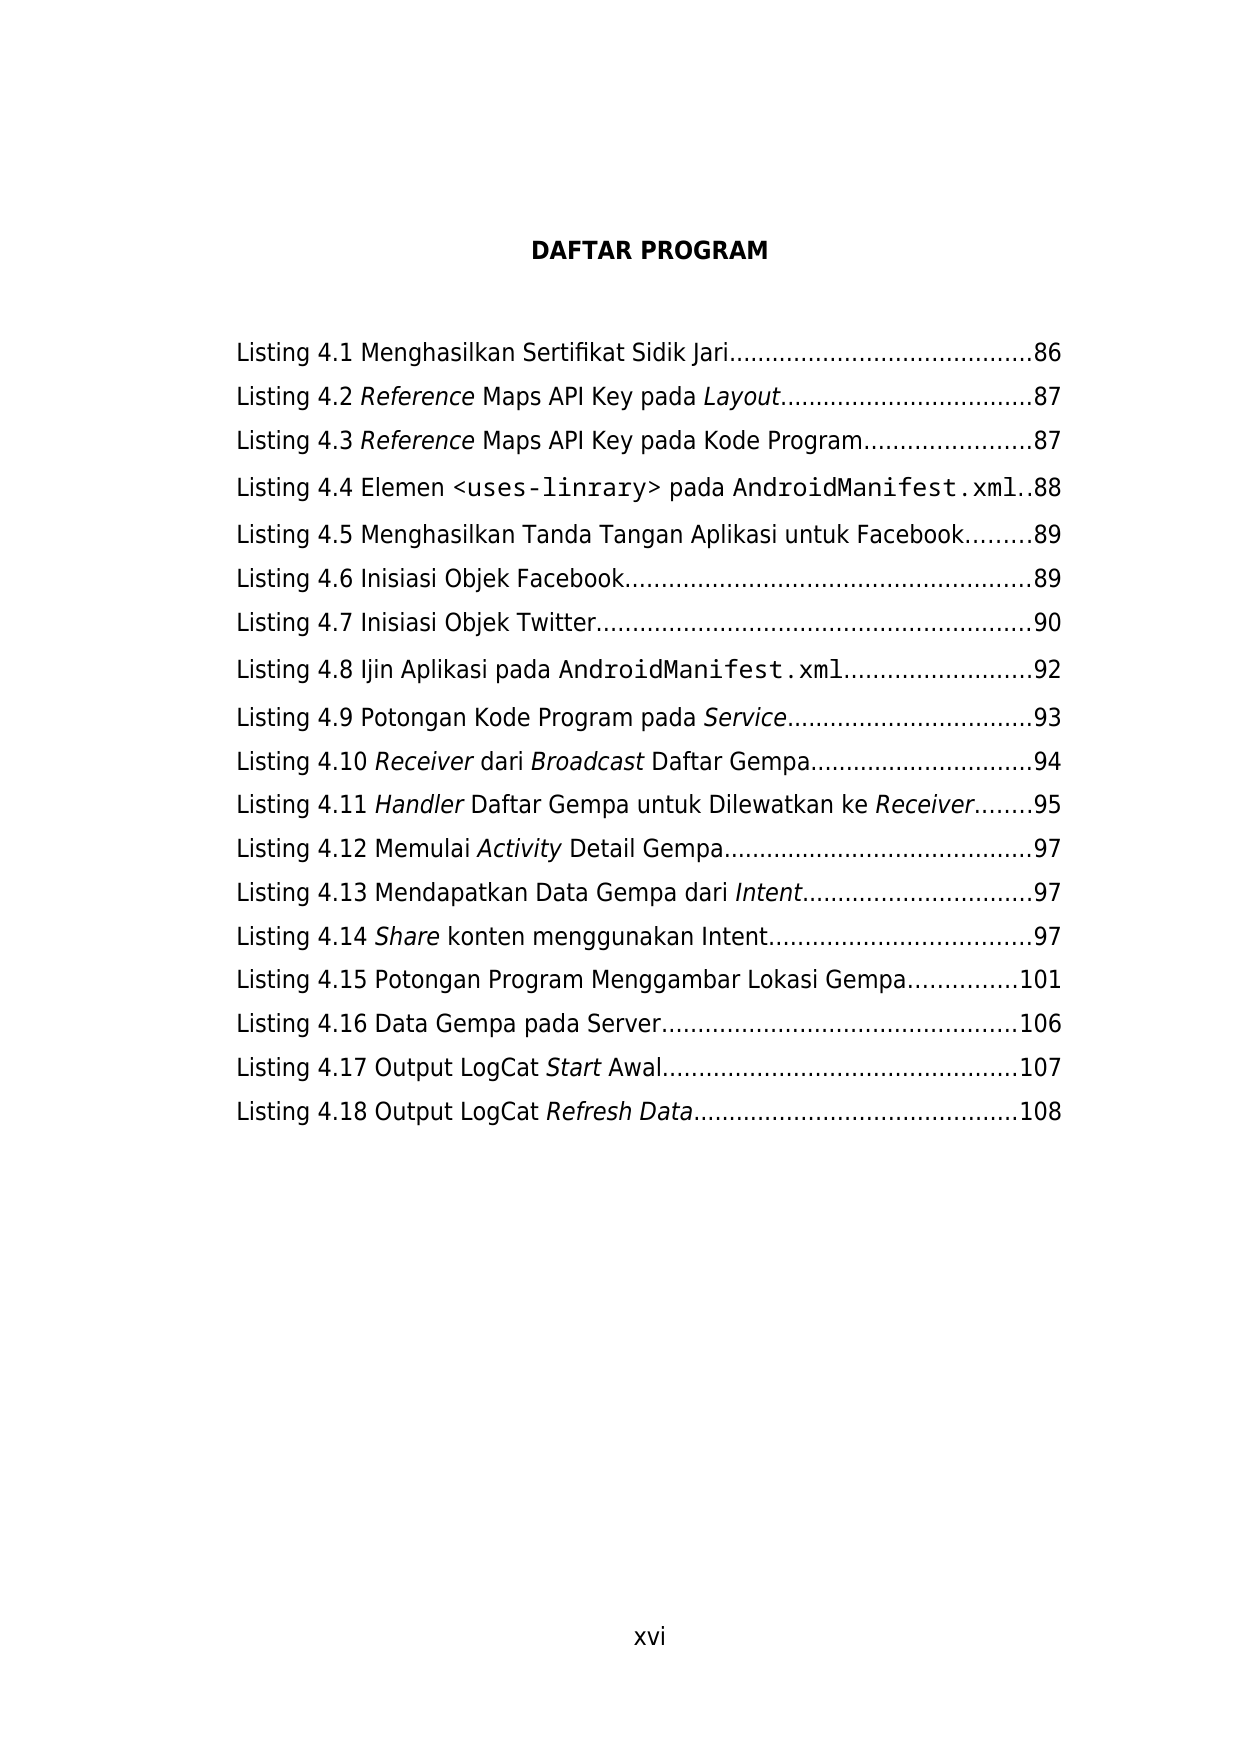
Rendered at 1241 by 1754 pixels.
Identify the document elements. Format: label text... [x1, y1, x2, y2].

text Listing 4.3 Reference Maps API Key pada Kode Program 87 [236, 426, 1063, 455]
text Listing 4.1 Menghasilkan Sertifikat Sidik Jari 86 [236, 338, 1063, 367]
text Listing 4.18 Output LogCat Refresh Data 108 [236, 1097, 1063, 1126]
text Listing 4.13 Mendapatkan Data Gempa dari Intent 97 [236, 878, 1063, 907]
text Listing 4.2 Reference Maps API Key pada Layout 87 [236, 382, 1063, 411]
text Listing 4.14 Share konten menggunakan Intent 97 [236, 922, 1063, 951]
text Listing 4.17 Output LogCat Start Awal 107 [236, 1053, 1063, 1082]
text Listing 4.10 Receiver dari Broadcast Daftar Gempa 94 [236, 747, 1063, 776]
text Listing 4.8 Ijin Aplikasi pada AndroidManifest.xml 92 [236, 652, 1063, 686]
text Listing 4.9 Potongan Kode Program pada Service 93 [236, 703, 1063, 732]
text Listing 4.7 Inisiasi Objek Twitter 90 [236, 608, 1063, 637]
text Listing 4.4 Elemen <uses-linrary> pada AndroidManifest.xml 88 [236, 469, 1063, 504]
text Listing 4.11 Handler Daftar Gempa untuk Dilewatkan ke Receiver 95 [236, 790, 1063, 819]
text Listing 4.6 Inisiasi Objek Facebook 89 [236, 564, 1063, 593]
text Listing 4.5 Menghasilkan Tanda Tangan Aplikasi untuk Facebook 89 [236, 521, 1063, 550]
text Listing 4.12 Memulai Activity Detail Gempa 97 [236, 834, 1063, 863]
text Listing 4.16 Data Gempa pada Server 106 [236, 1009, 1063, 1038]
subtitle DAFTAR PROGRAM [236, 236, 1063, 265]
text Listing 4.15 Potongan Program Menggambar Lokasi Gempa 101 [236, 965, 1063, 994]
